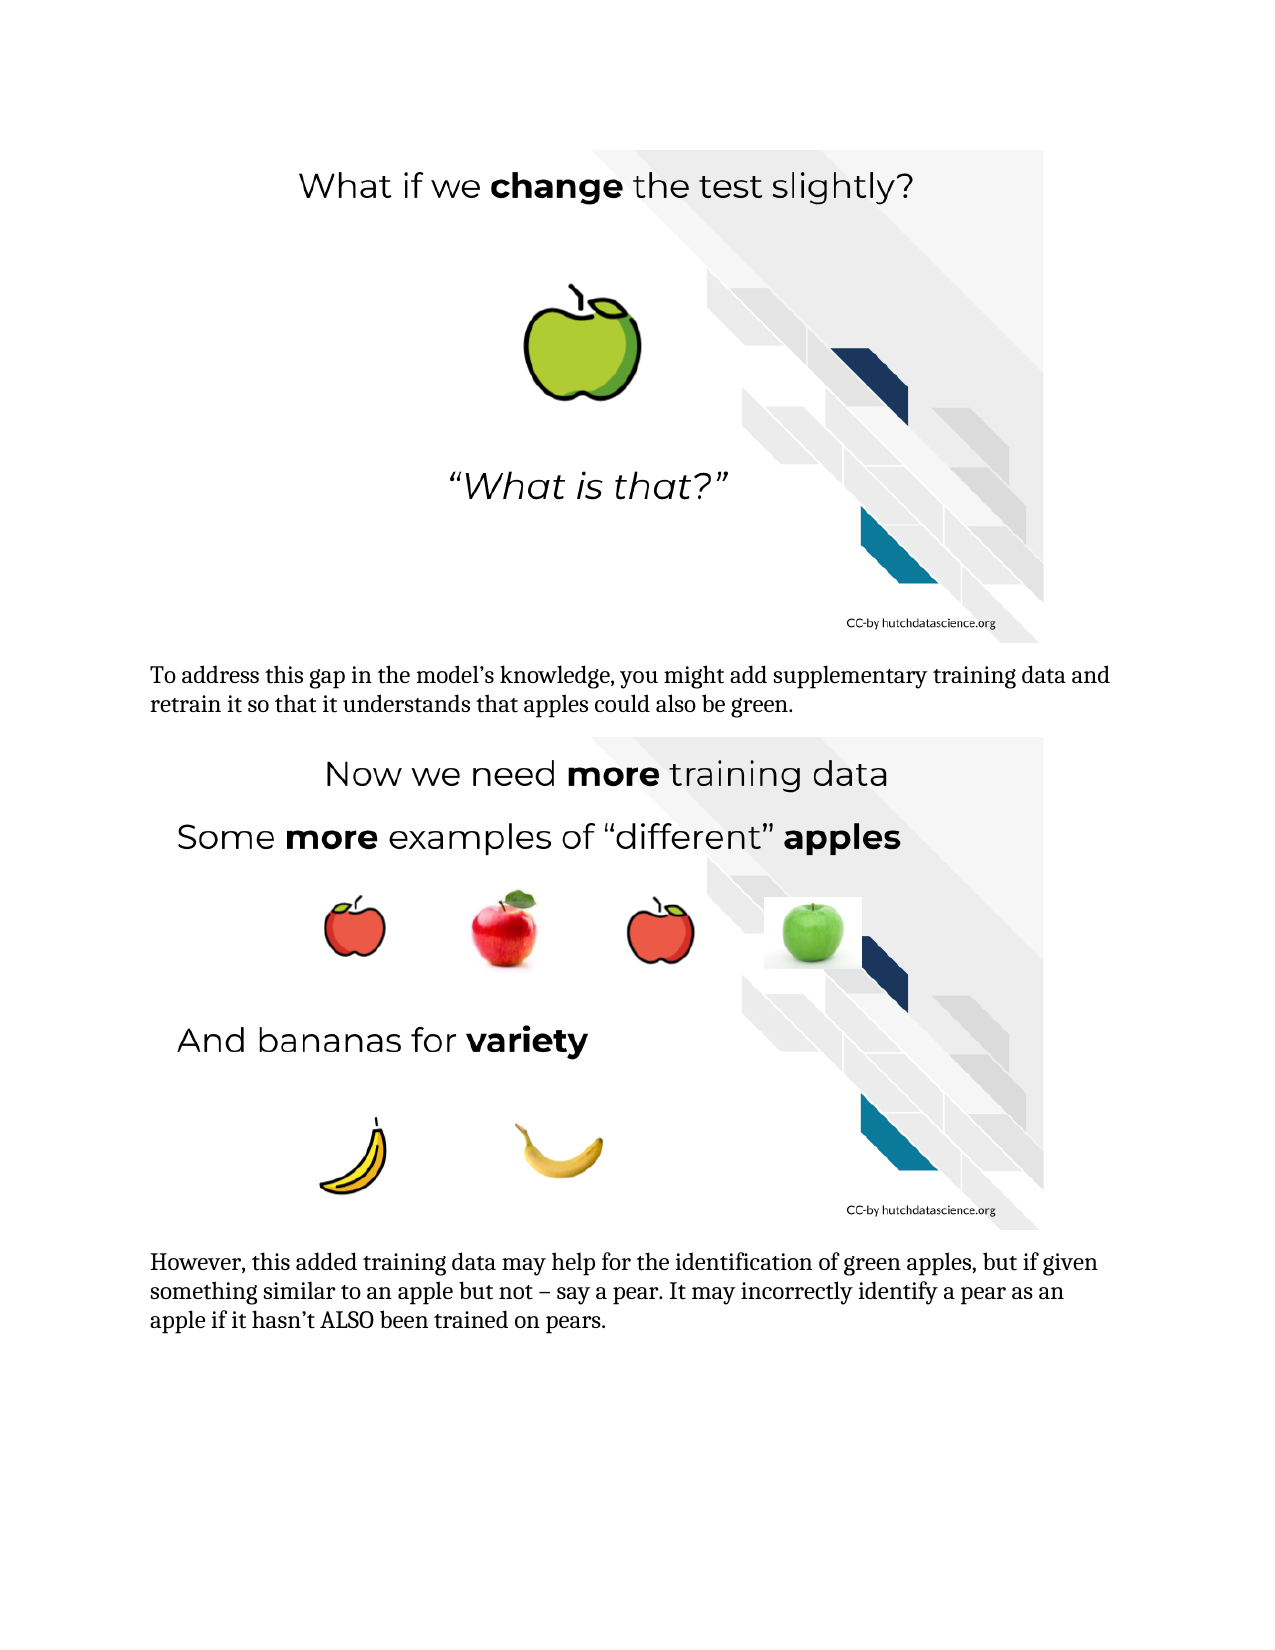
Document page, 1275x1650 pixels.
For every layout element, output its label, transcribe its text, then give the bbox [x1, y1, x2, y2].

text However, this added training data may help for the identification of green apples, but if given something similar to an apple but not – say a pear. It may incorrectly identify a pear as an apple if it hasn’t ALSO been trained on pears. [150, 1248, 1125, 1334]
picture [168, 150, 1044, 643]
text To address this gap in the model’s knowledge, you might add supplementary training data and retrain it so that it understands that apples could also be green. [150, 661, 1125, 718]
picture [168, 737, 1044, 1230]
